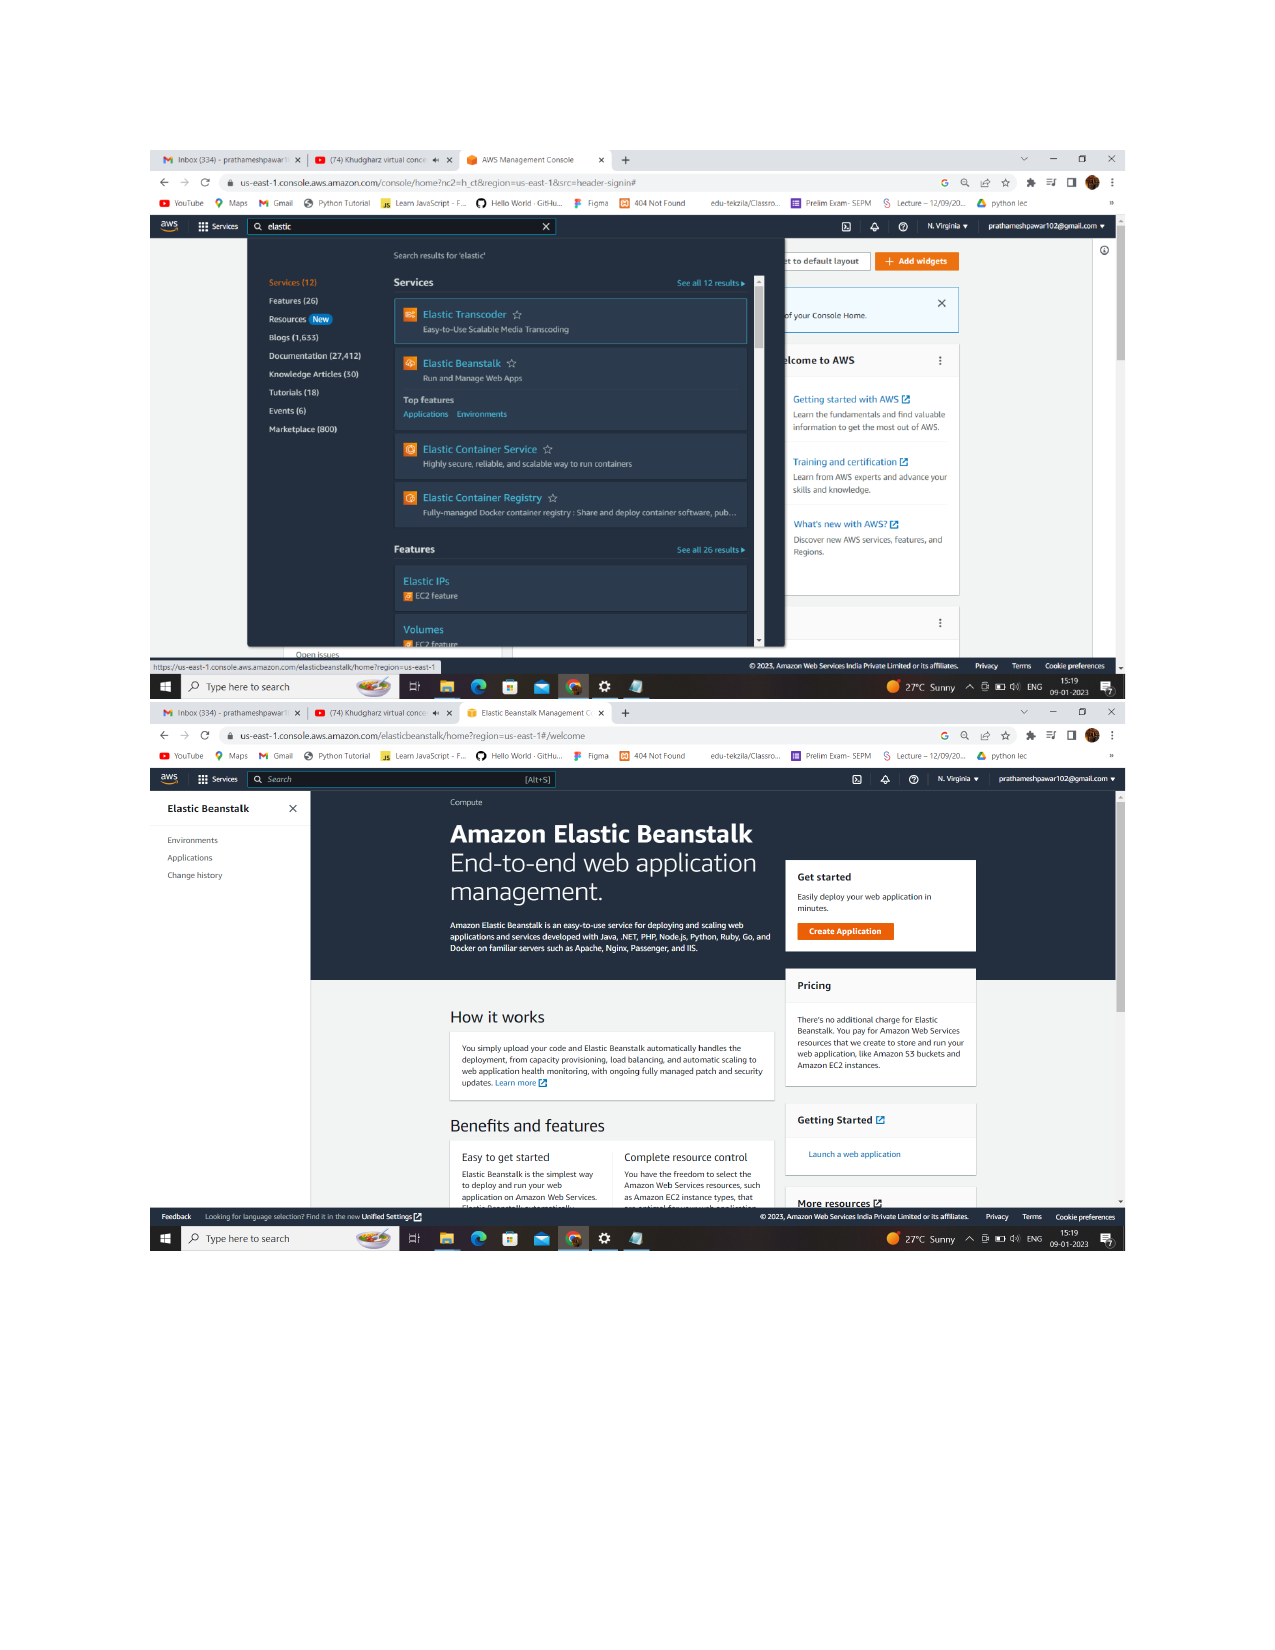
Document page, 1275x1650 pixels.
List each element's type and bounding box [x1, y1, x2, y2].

picture [150, 150, 1125, 699]
picture [150, 702, 1125, 1251]
